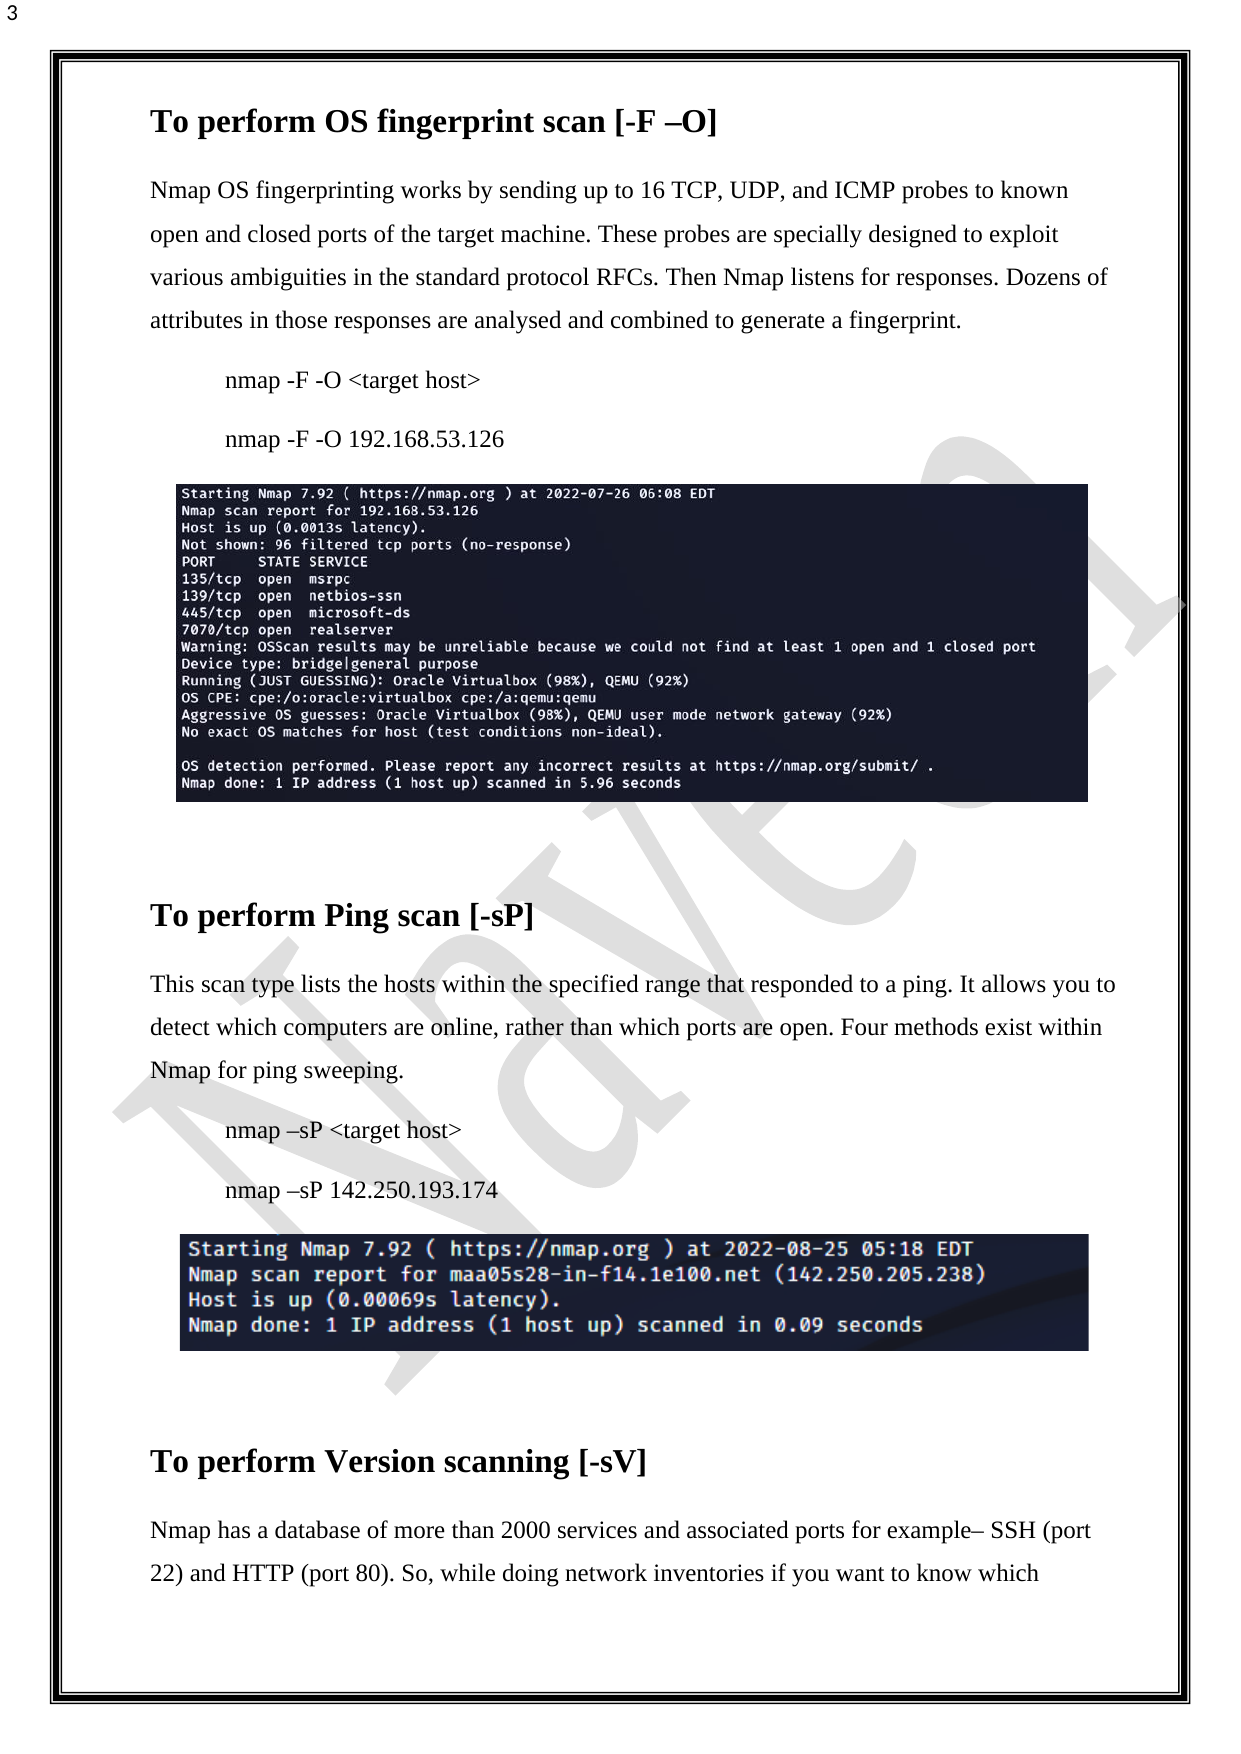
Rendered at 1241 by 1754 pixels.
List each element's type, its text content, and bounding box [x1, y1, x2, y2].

text nmap –sP <target host> nmap –sP 142.250.193.174 [225, 1115, 515, 1204]
subtitle To perform OS fingerprint scan [-F –O] [150, 102, 1180, 140]
picture [179, 1234, 1089, 1351]
subtitle To perform Version scanning [-sV] [150, 1442, 1180, 1480]
text Nmap OS fingerprinting works by sending up to 16 TCP, UDP, and ICMP probes to known open and closed ports of the target machine. These probes are specially designed to exploit various ambiguities in the standard protocol RFCs. Then Nmap listens for responses. Dozens of attributes in those responses are analysed and combined to generate a fingerprint. [150, 176, 1113, 334]
text Nmap has a database of more than 2000 services and associated ports for example– SSH (port 22) and HTTP (port 80). So, while doing network inventories if you want to know which [150, 1515, 1113, 1587]
subtitle To perform Ping scan [-sP] [150, 895, 1180, 933]
picture [176, 484, 1088, 802]
text This scan type lists the hosts within the specified range that responded to a ping. It allows you to detect which computers are online, rather than which ports are open. Four methods exist within Nmap for ping sweeping. [150, 969, 1119, 1084]
text nmap -F -O <target host> nmap -F -O 192.168.53.126 [225, 365, 515, 453]
